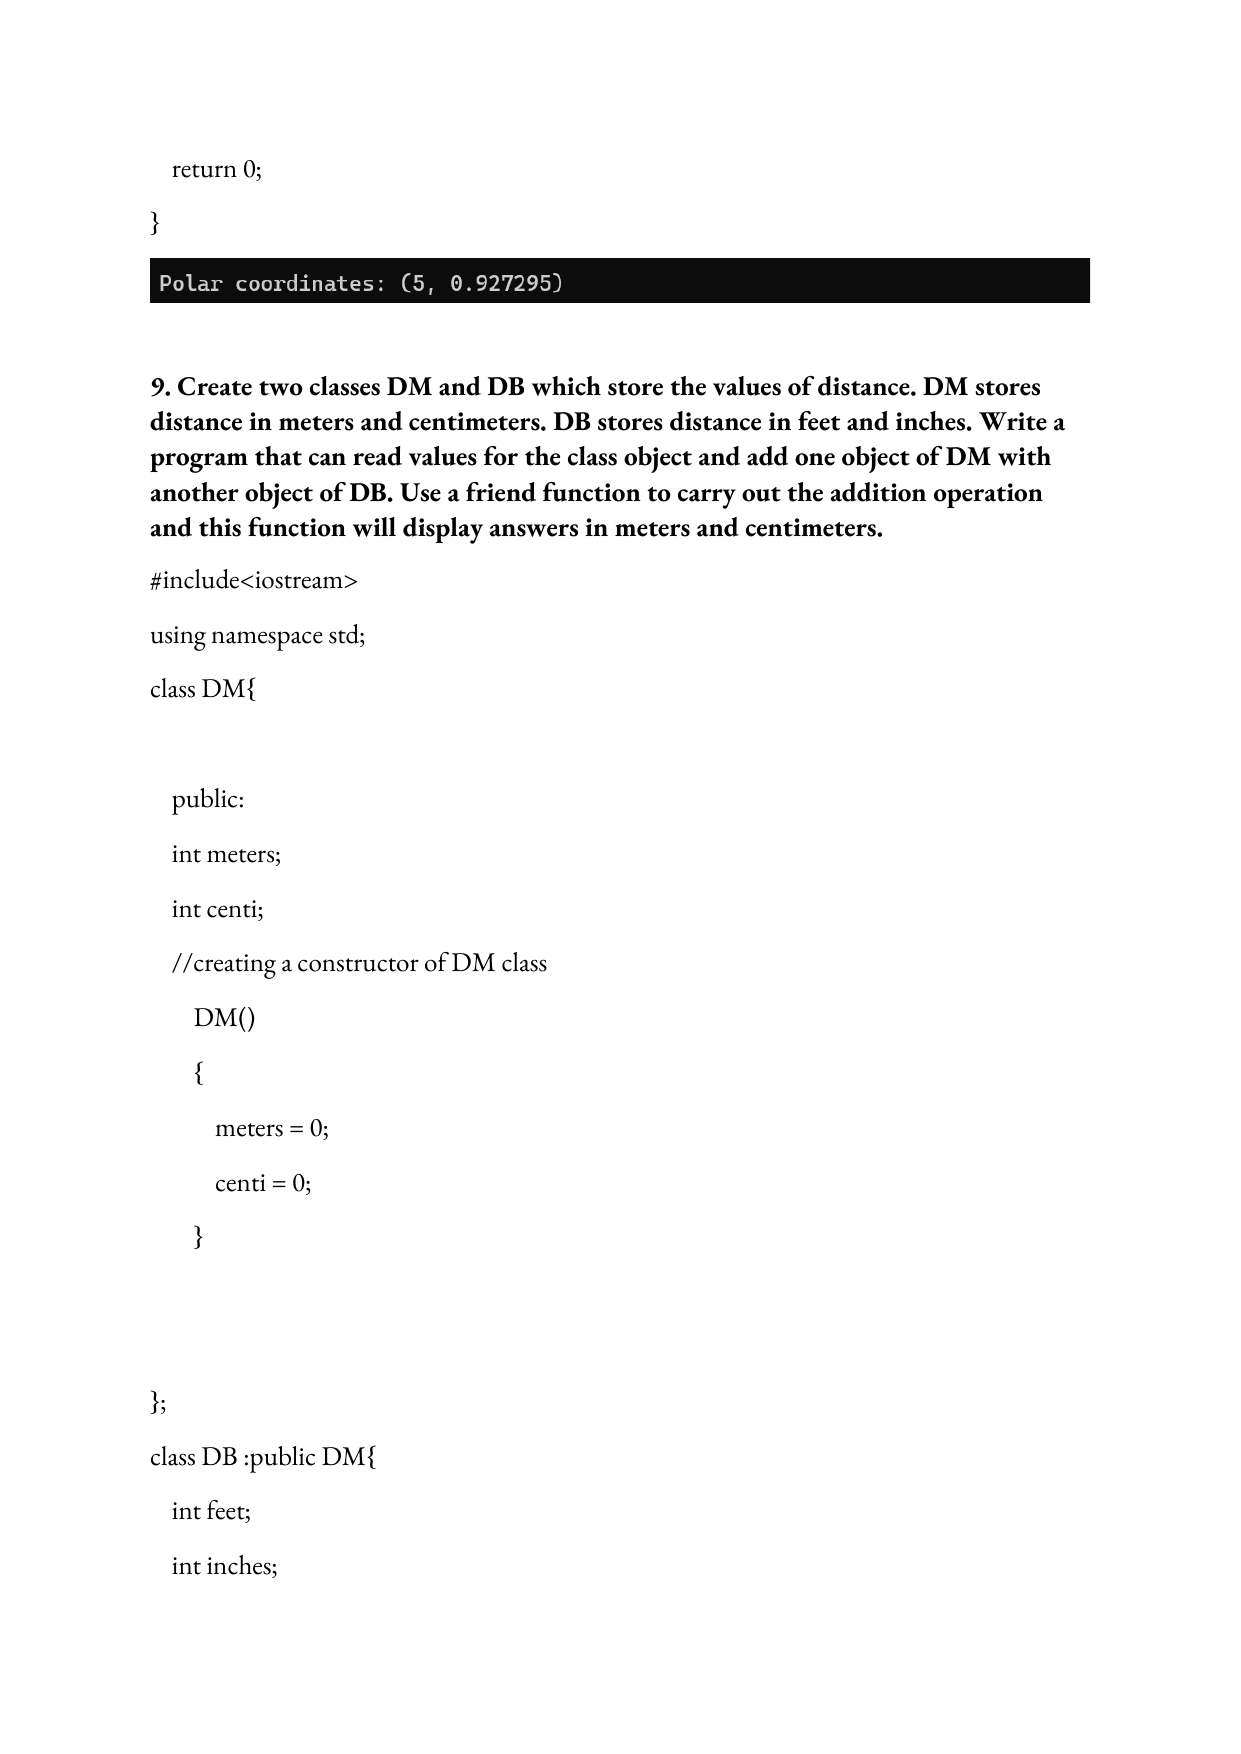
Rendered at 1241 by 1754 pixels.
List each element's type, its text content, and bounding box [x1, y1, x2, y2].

text { [150, 1054, 1090, 1089]
text #include<iostream> [150, 561, 1090, 596]
text }; [150, 1383, 1090, 1418]
text int inches; [150, 1547, 1090, 1583]
text centi = 0; [150, 1164, 1090, 1199]
text meters = 0; [150, 1109, 1090, 1144]
text int centi; [150, 890, 1090, 925]
text class DB :public DM{ [150, 1438, 1090, 1473]
picture [150, 258, 1091, 303]
text //creating a constructor of DM class [150, 944, 1090, 980]
text public: [150, 780, 1090, 816]
text } [150, 1218, 1090, 1254]
text class DM{ [150, 671, 1090, 706]
text int feet; [150, 1492, 1090, 1528]
text int meters; [150, 835, 1090, 870]
text 9. Create two classes DM and DB which store the values of distance. DM stores distance in meters and centimeters. DB stores distance in feet and inches. Write a program that can read values for the class object and add one object of DM with another object of DB. Use a friend function to carry out the addition operation and this function will display answers in meters and centimeters. [150, 368, 1090, 544]
text DM() [150, 999, 1090, 1035]
text return 0; [150, 150, 1090, 185]
text using namespace std; [150, 616, 1090, 651]
text } [150, 204, 1090, 239]
